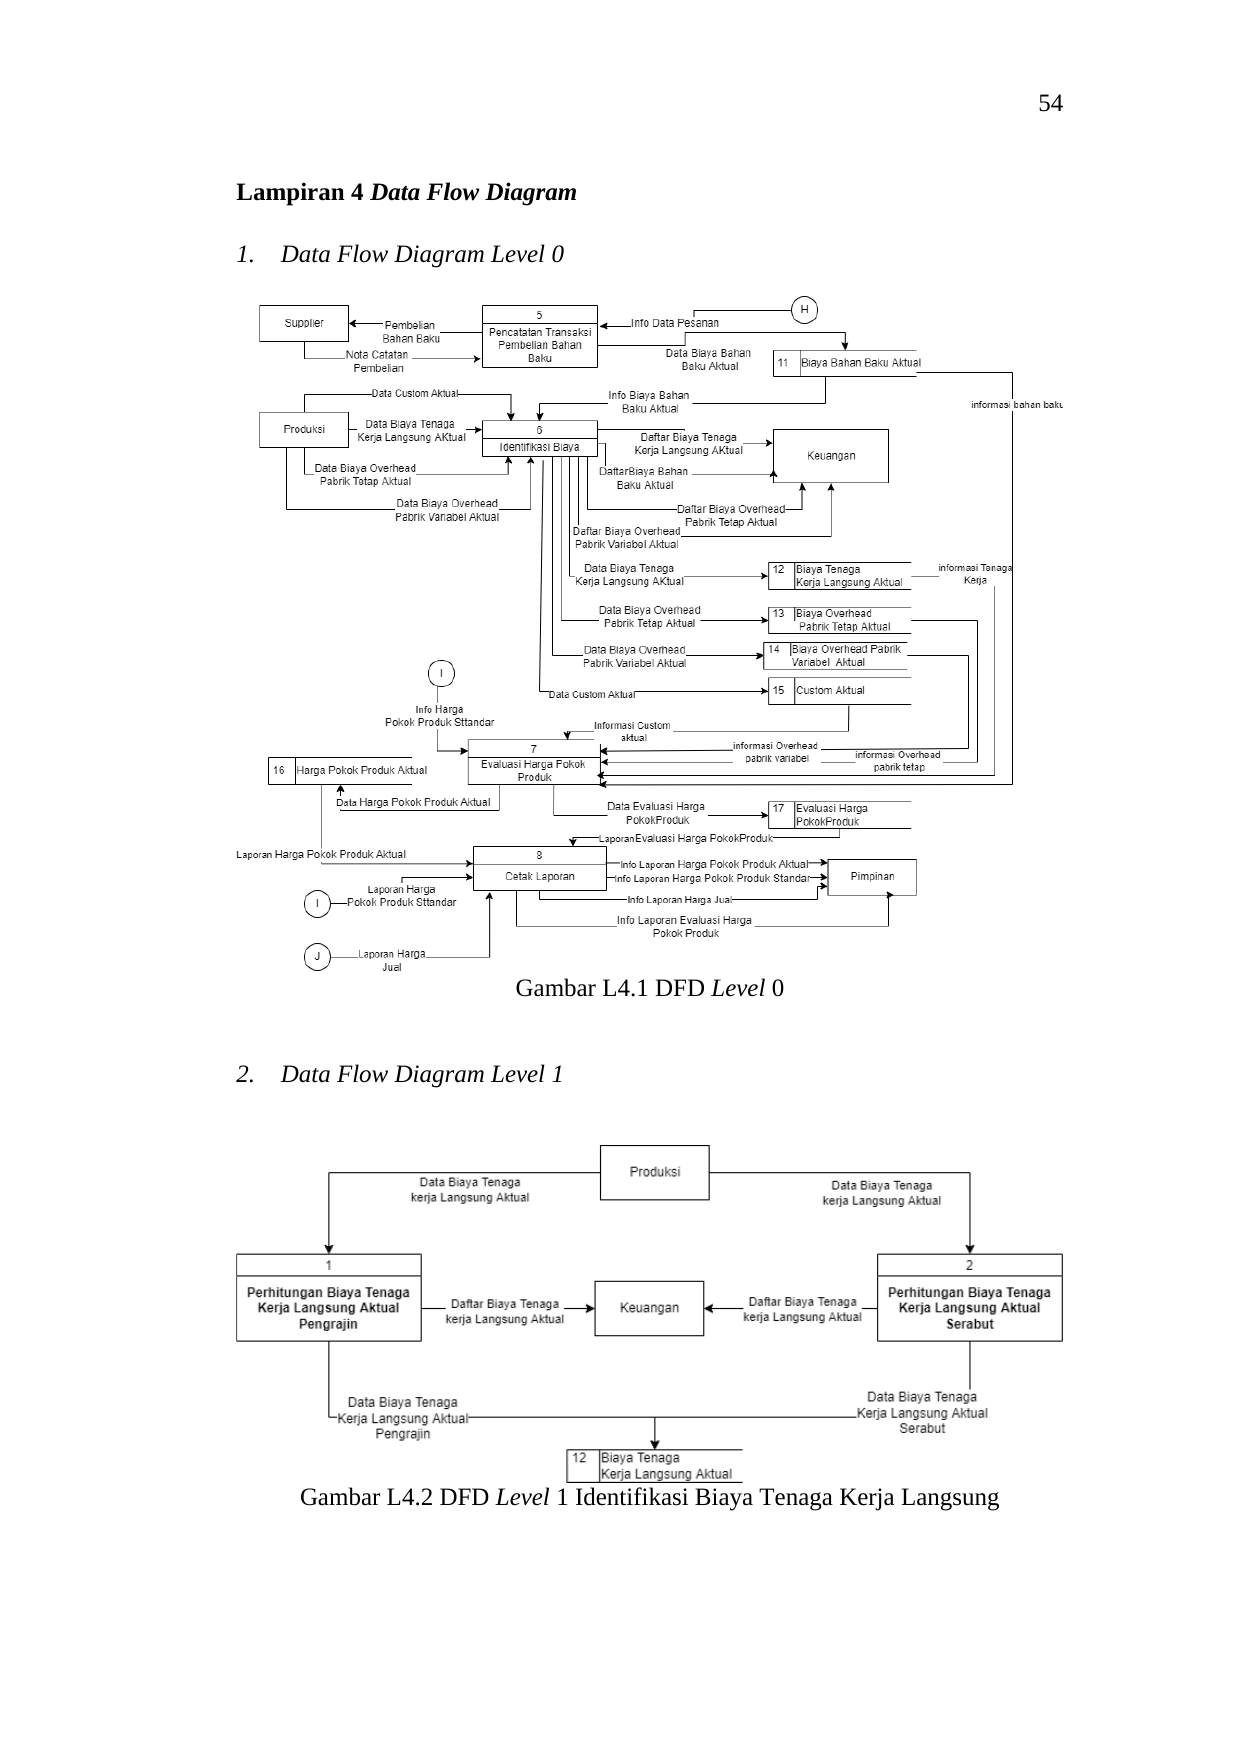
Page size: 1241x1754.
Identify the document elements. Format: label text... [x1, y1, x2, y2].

text Gambar L4.2 DFD Level 1 Identifikasi Biaya Tenaga Kerja Langsung [236, 1483, 1063, 1511]
picture [236, 1145, 1063, 1483]
list Data Flow Diagram Level 0 [236, 239, 1063, 268]
list Data Flow Diagram Level 1 [236, 1059, 1063, 1088]
picture [236, 296, 1063, 973]
text Gambar L4.1 DFD Level 0 [236, 973, 1063, 1002]
subtitle Lampiran 4 Data Flow Diagram [236, 177, 1063, 206]
